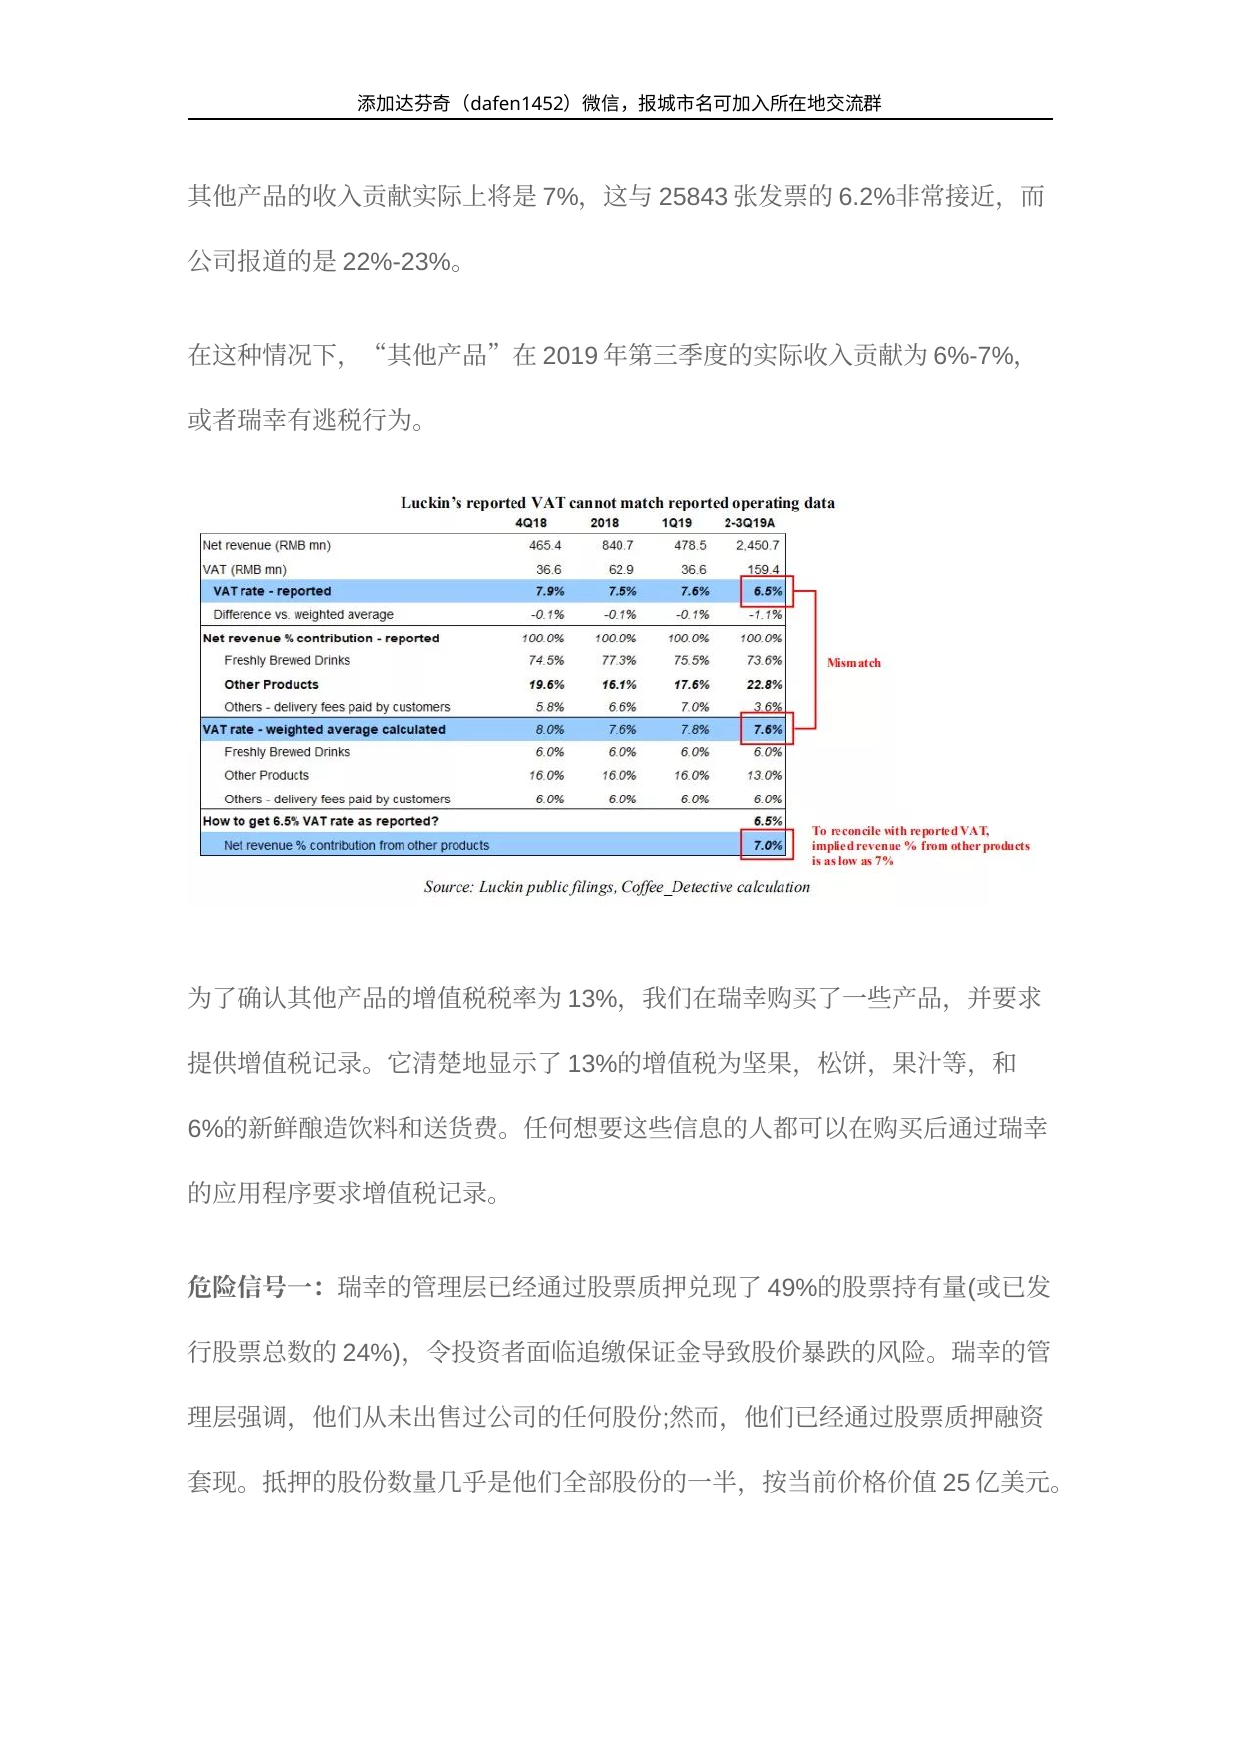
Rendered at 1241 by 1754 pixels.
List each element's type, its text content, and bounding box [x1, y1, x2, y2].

text 为了确认其他产品的增值税税率为13%，我们在瑞幸购买了一些产品，并要求提供增值税记录。它清楚地显示了13%的增值税为坚果，松饼，果汁等，和6%的新鲜酿造饮料和送货费。任何想要这些信息的人都可以在购买后通过瑞幸的应用程序要求增值税记录。 [187, 964, 1053, 1224]
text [187, 162, 1053, 292]
picture [187, 480, 1053, 907]
text 在这种情况下，“其他产品”在2019年第三季度的实际收入贡献为6%-7%，或者瑞幸有逃税行为。 [187, 321, 1053, 451]
text 危险信号一：瑞幸的管理层已经通过股票质押兑现了49%的股票持有量(或已发行股票总数的24%)，令投资者面临追缴保证金导致股价暴跌的风险。瑞幸的管理层强调，他们从未出售过公司的任何股份;然而，他们已经通过股票质押融资套现。抵押的股份数量几乎是他们全部股份的一半，按当前价格价值25亿美元。 [187, 1254, 1053, 1514]
